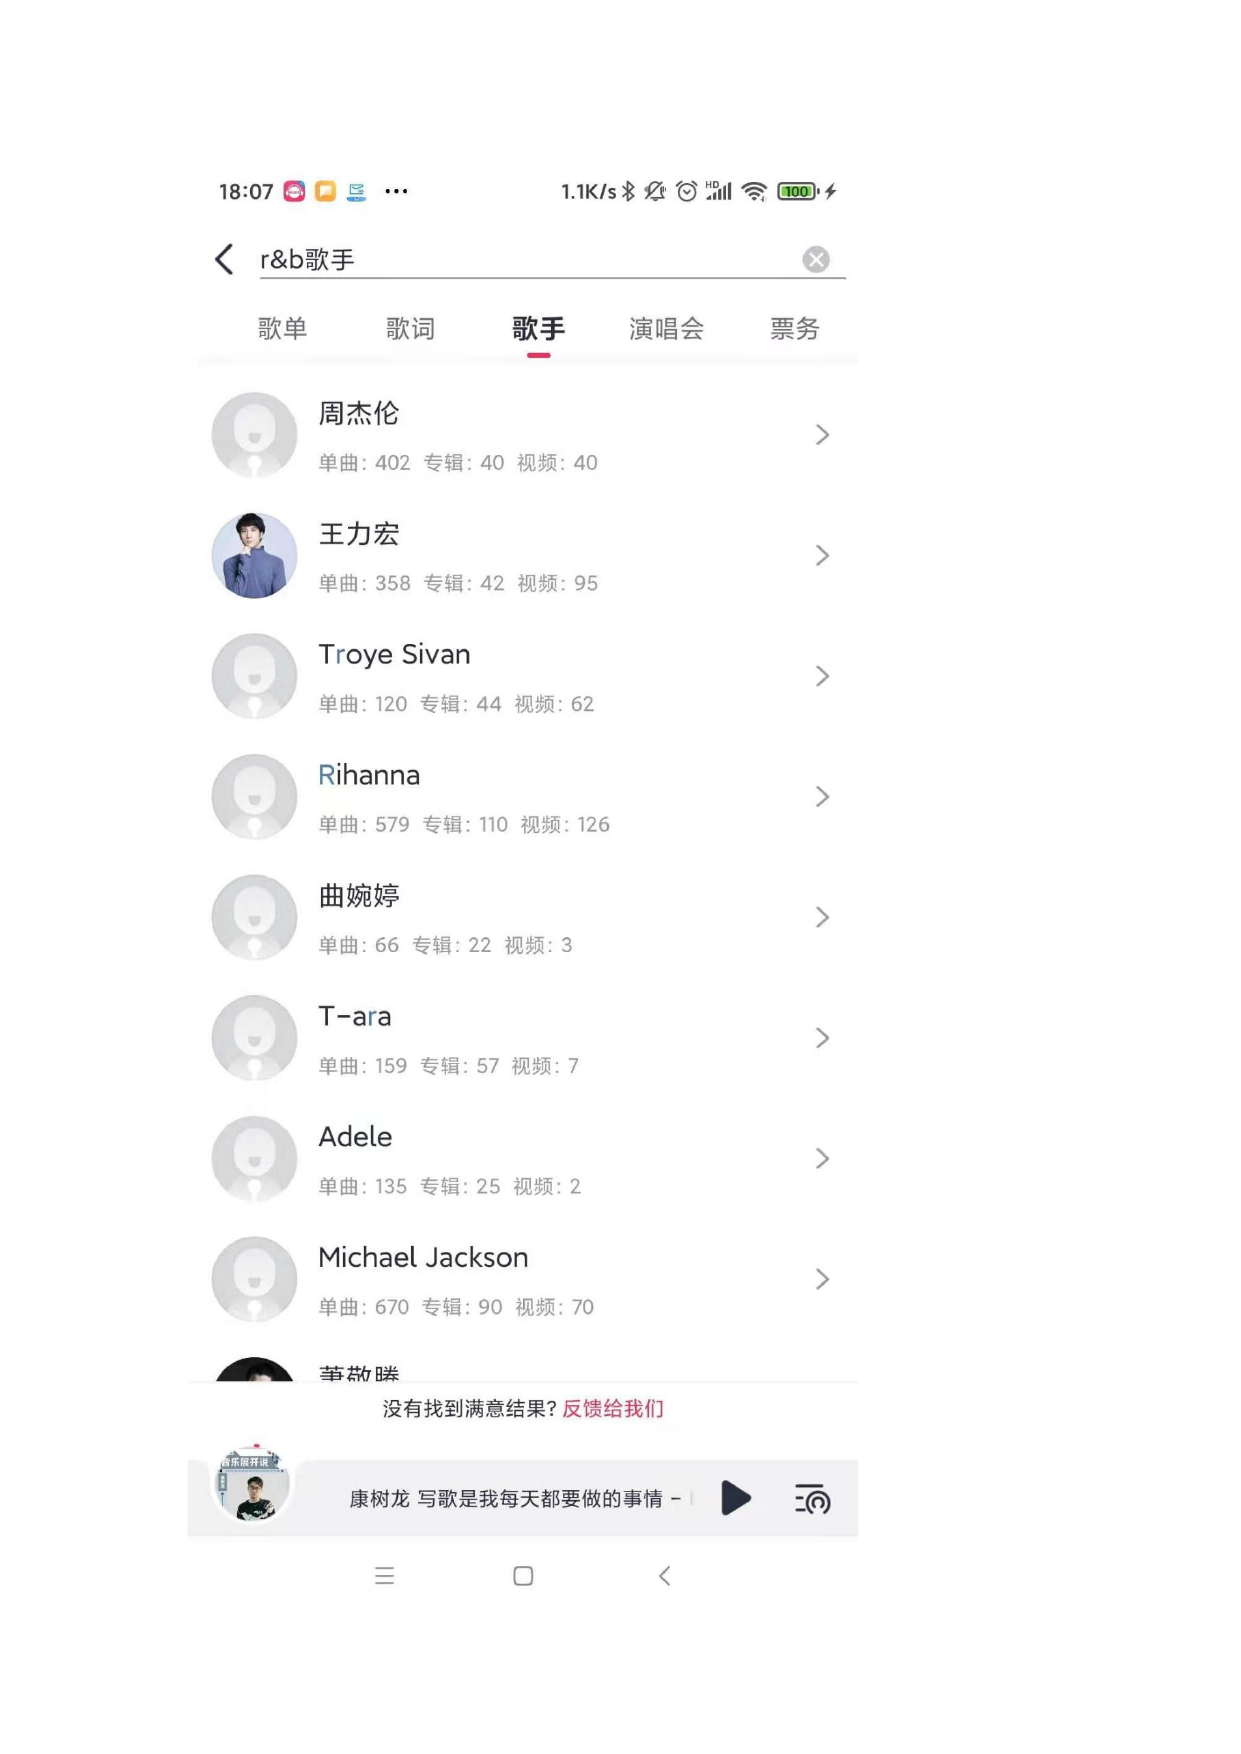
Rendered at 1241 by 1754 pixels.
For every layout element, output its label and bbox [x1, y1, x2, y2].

picture [187, 162, 859, 1592]
